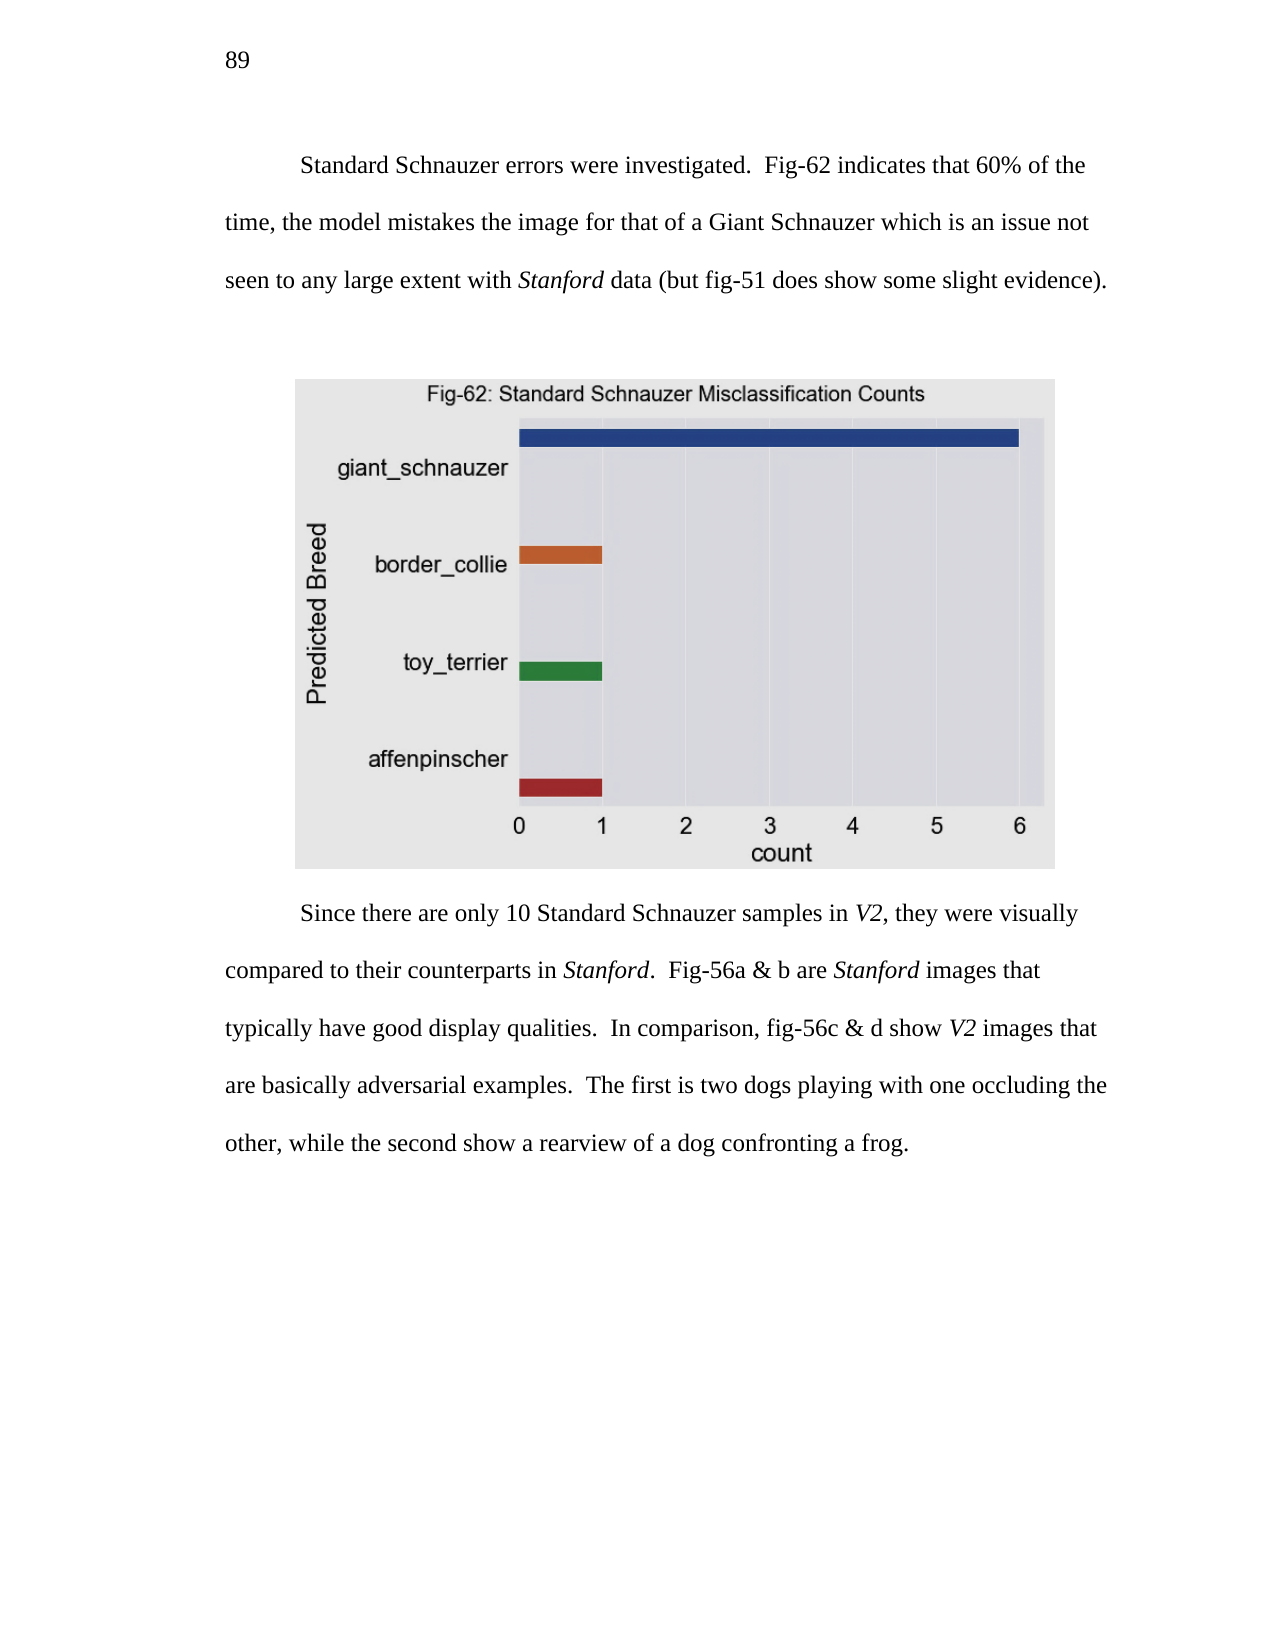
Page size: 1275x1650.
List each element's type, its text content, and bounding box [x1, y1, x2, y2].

picture [295, 379, 1055, 869]
text Standard Schnauzer errors were investigated. Fig-62 indicates that 60% of the time, the model mistakes the image for that of a Giant Schnauzer which is an issue not seen to any large extent with Stanford data (but fig-51 does show some slight evidence). [225, 150, 1125, 294]
text Since there are only 10 Standard Schnauzer samples in V2, they were visually compared to their counterparts in Stanford. Fig-56a & b are Stanford images that typically have good display qualities. In comparison, fig-56c & d show V2 images that are basically adversarial examples. The first is two dogs playing with one occluding the other, while the second show a rearview of a dog confronting a frog. [225, 898, 1125, 1157]
